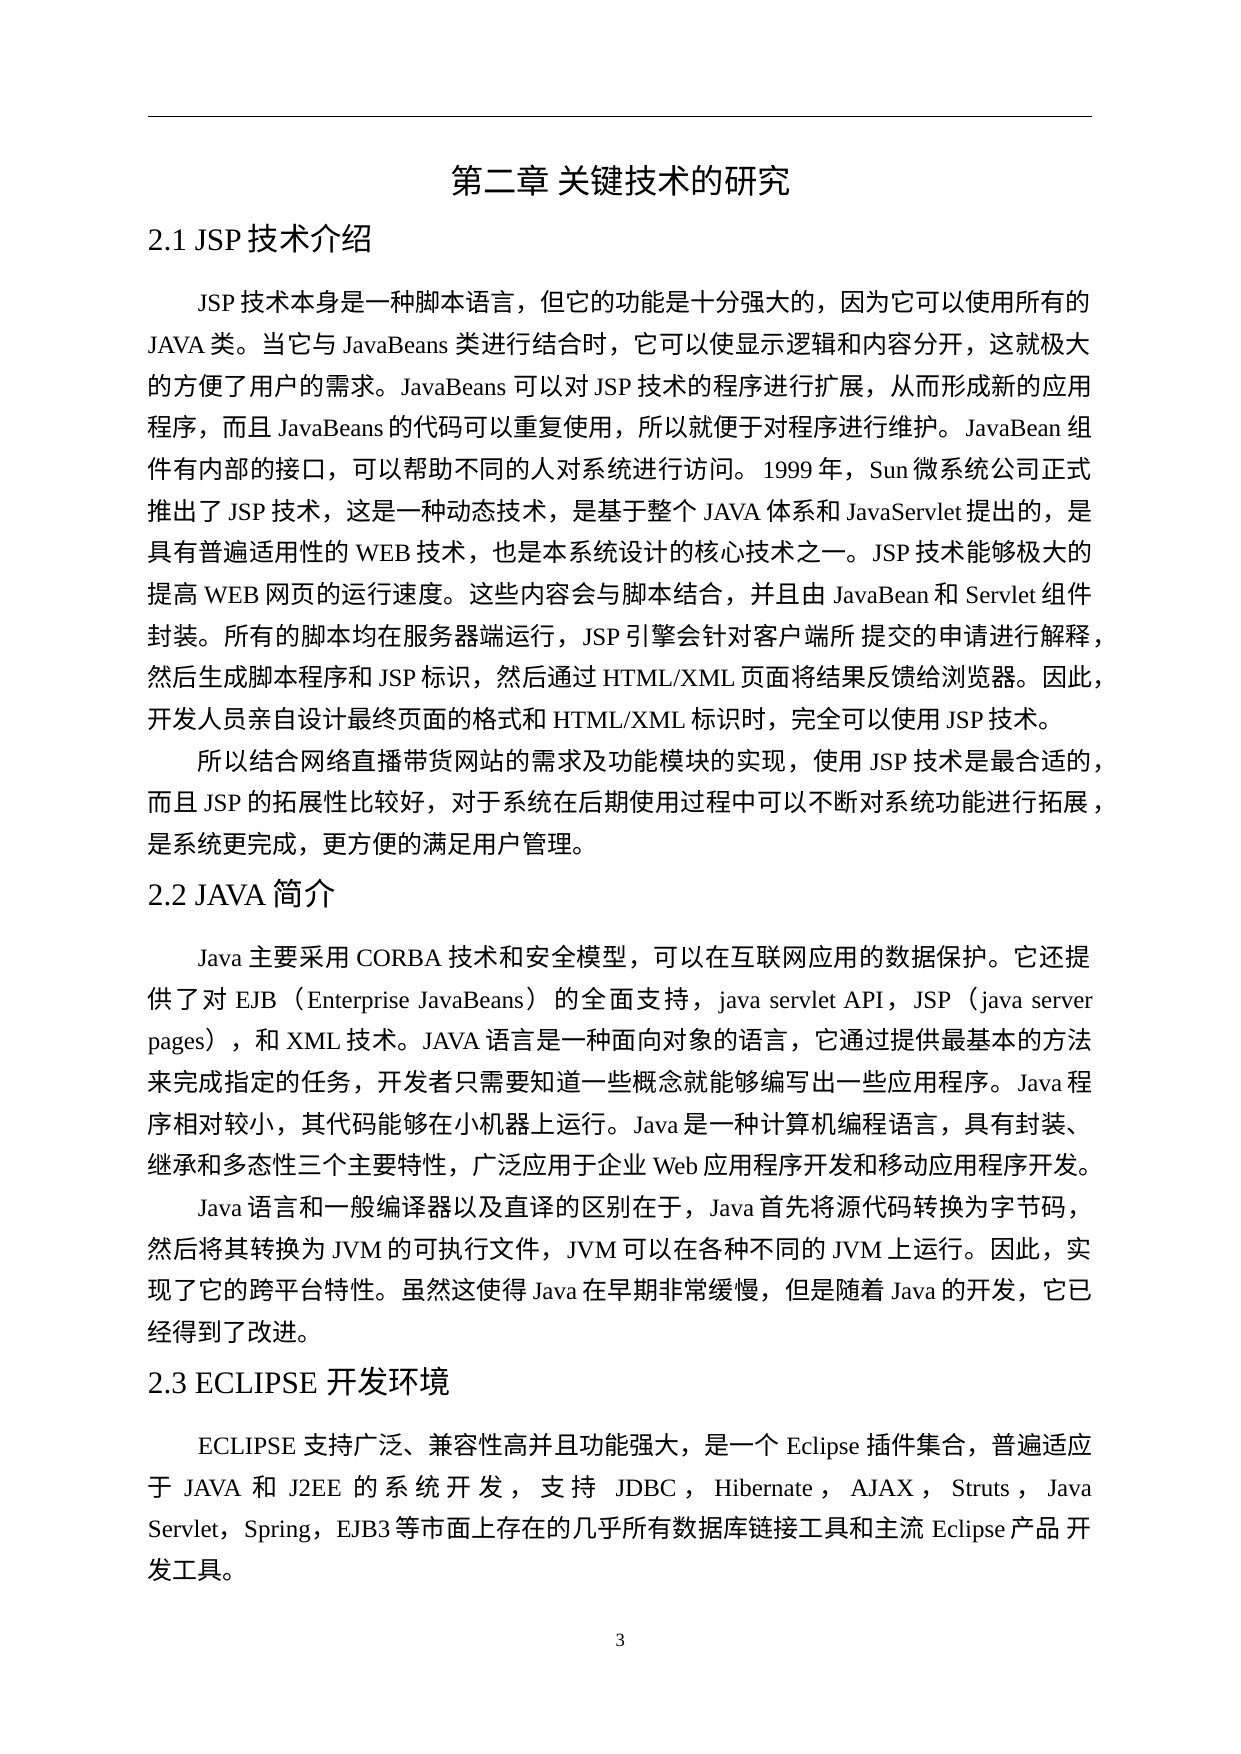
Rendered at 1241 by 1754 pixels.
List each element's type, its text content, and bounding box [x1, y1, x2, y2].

subtitle 2.3 ECLIPSE 开发环境 [148, 1357, 1092, 1402]
subtitle 第二章 关键技术的研究 [148, 160, 1092, 202]
text Java语言和一般编译器以及直译的区别在于，Java首先将源代码转换为字节码，然后将其转换为JVM的可执行文件，JVM可以在各种不同的JVM上运行。因此，实现了它的跨平台特性。虽然这使得Java在早期非常缓慢，但是随着Java的开发，它已经得到了改进。 [148, 1183, 1092, 1350]
text Java主要采用CORBA技术和安全模型，可以在互联网应用的数据保护。它还提供了对EJB（Enterprise JavaBeans）的全面支持，java servlet API，JSP（java server pages），和XML技术。JAVA语言是一种面向对象的语言，它通过提供最基本的方法来完成指定的任务，开发者只需要知道一些概念就能够编写出一些应用程序。Java程序相对较小，其代码能够在小机器上运行。Java是一种计算机编程语言，具有封装、继承和多态性三个主要特性，广泛应用于企业Web应用程序开发和移动应用程序开发。 [148, 933, 1092, 1183]
text 所以结合网络直播带货网站的需求及功能模块的实现，使用JSP技术是最合适的，而且JSP的拓展性比较好，对于系统在后期使用过程中可以不断对系统功能进行拓展，是系统更完成，更方便的满足用户管理。 [148, 737, 1092, 862]
subtitle 2.1 JSP技术介绍 [148, 214, 1092, 259]
text ECLIPSE 支持广泛、兼容性高并且功能强大，是一个Eclipse 插件集合，普遍适应于JAVA和J2EE的系统开发，支持 JDBC，Hibernate，AJAX，Struts，Java Servlet，Spring，EJB3等市面上存在的几乎所有数据库链接工具和主流Eclipse产品 开发工具。 [148, 1421, 1092, 1588]
text JSP技术本身是一种脚本语言，但它的功能是十分强大的，因为它可以使用所有的JAVA类。当它与JavaBeans 类进行结合时，它可以使显示逻辑和内容分开，这就极大的方便了用户的需求。JavaBeans 可以对JSP技术的程序进行扩展，从而形成新的应用程序，而且JavaBeans的代码可以重复使用，所以就便于对程序进行维护。JavaBean 组件有内部的接口，可以帮助不同的人对系统进行访问。1999年，Sun微系统公司正式推出了JSP技术，这是一种动态技术，是基于整个JAVA体系和JavaServlet提出的，是具有普遍适用性的WEB技术，也是本系统设计的核心技术之一。JSP技术能够极大的提高WEB网页的运行速度。这些内容会与脚本结合，并且由JavaBean和Servlet组件封装。所有的脚本均在服务器端运行，JSP引擎会针对客户端所 提交的申请进行解释，然后生成脚本程序和JSP标识，然后通过HTML/XML页面将结果反馈给浏览器。因此，开发人员亲自设计最终页面的格式和HTML/XML标识时，完全可以使用JSP技术。 [148, 278, 1092, 737]
subtitle 2.2 JAVA简介 [148, 869, 1092, 914]
